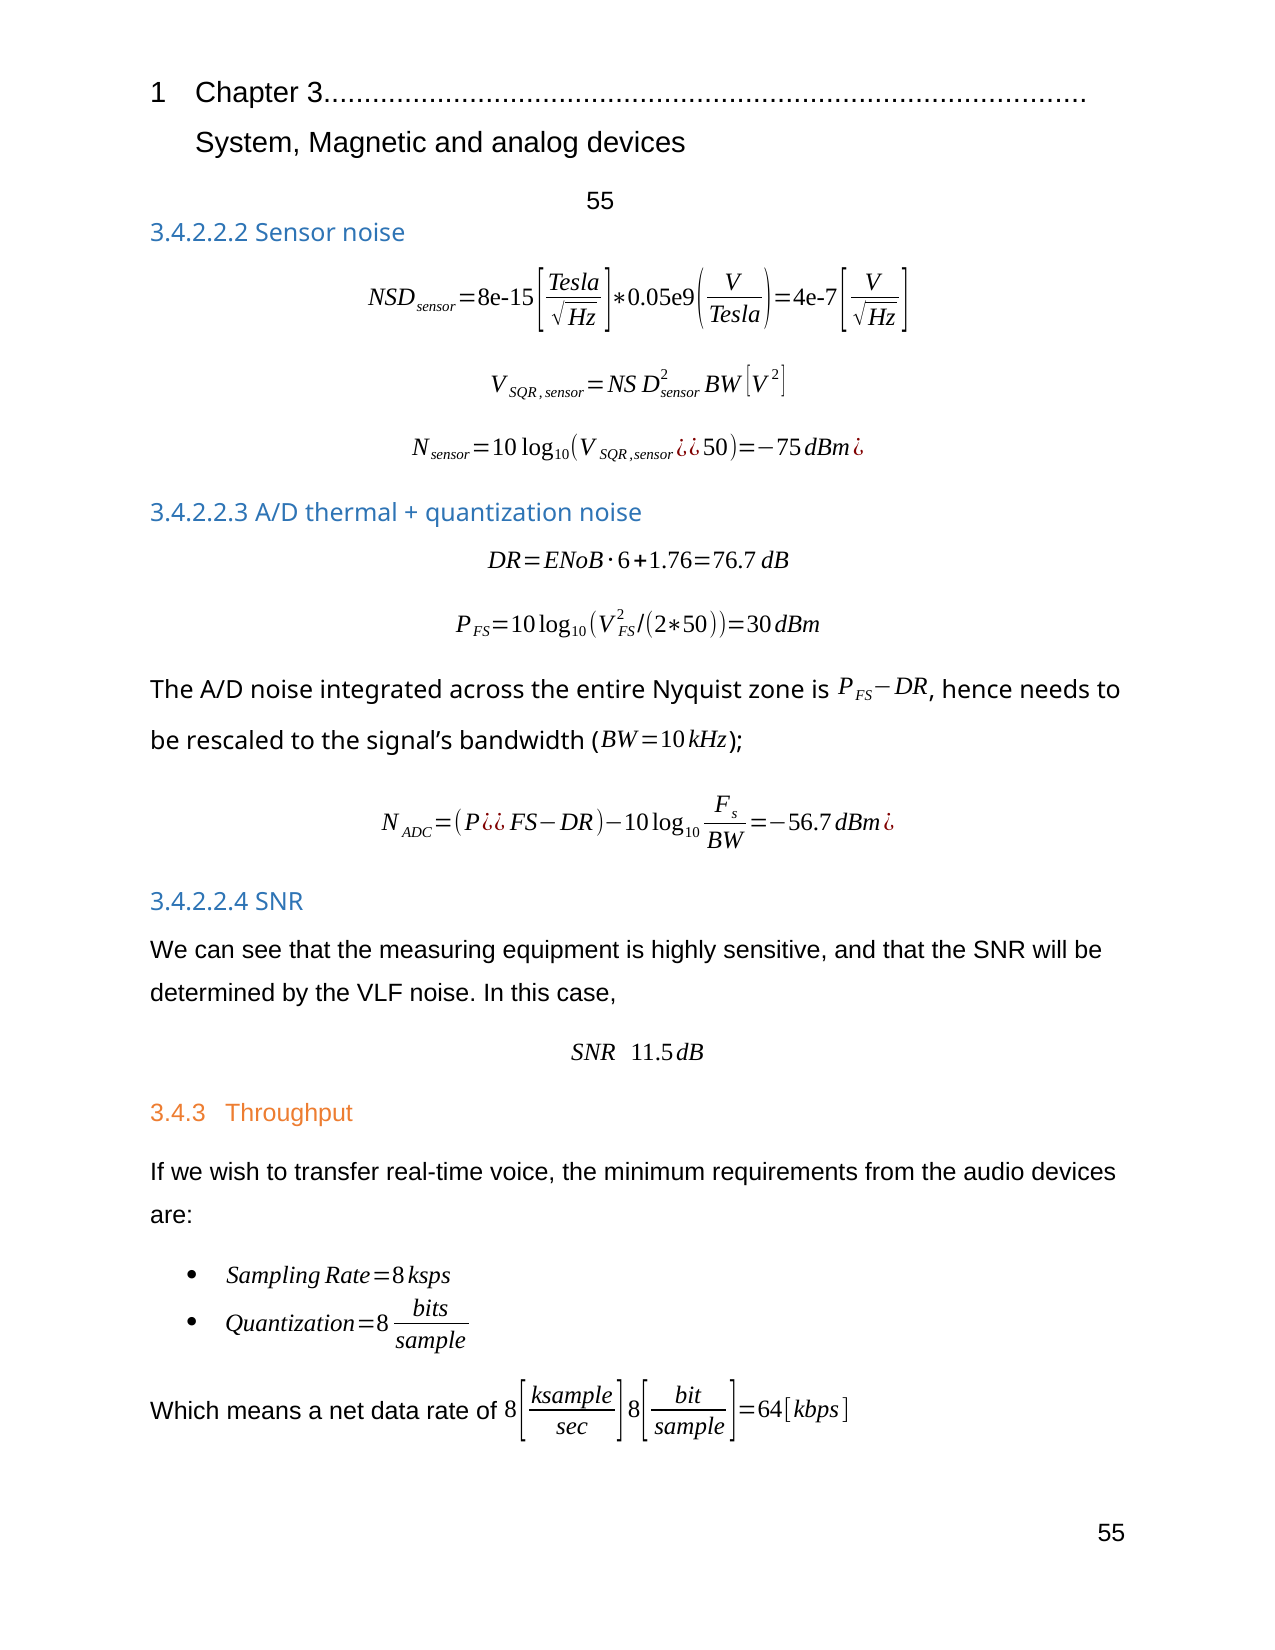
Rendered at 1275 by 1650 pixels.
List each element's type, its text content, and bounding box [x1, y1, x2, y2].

subtitle Throughput [150, 1098, 1125, 1126]
subtitle Sensor noise [150, 215, 1125, 249]
text We can see that the measuring equipment is highly sensitive, and that the SNR will be determined by the VLF noise. In this case, [150, 935, 1125, 1007]
text If we wish to transfer real-time voice, the minimum requirements from the audio devices are: [150, 1157, 1125, 1229]
subtitle A/D thermal + quantization noise [150, 494, 1125, 529]
subtitle SNR [150, 884, 1125, 918]
text The A/D noise integrated across the entire Nyquist zone is , hence needs to be rescaled to the signal’s bandwidth (); [150, 671, 1125, 756]
text Which means a net data rate of [150, 1378, 1125, 1443]
